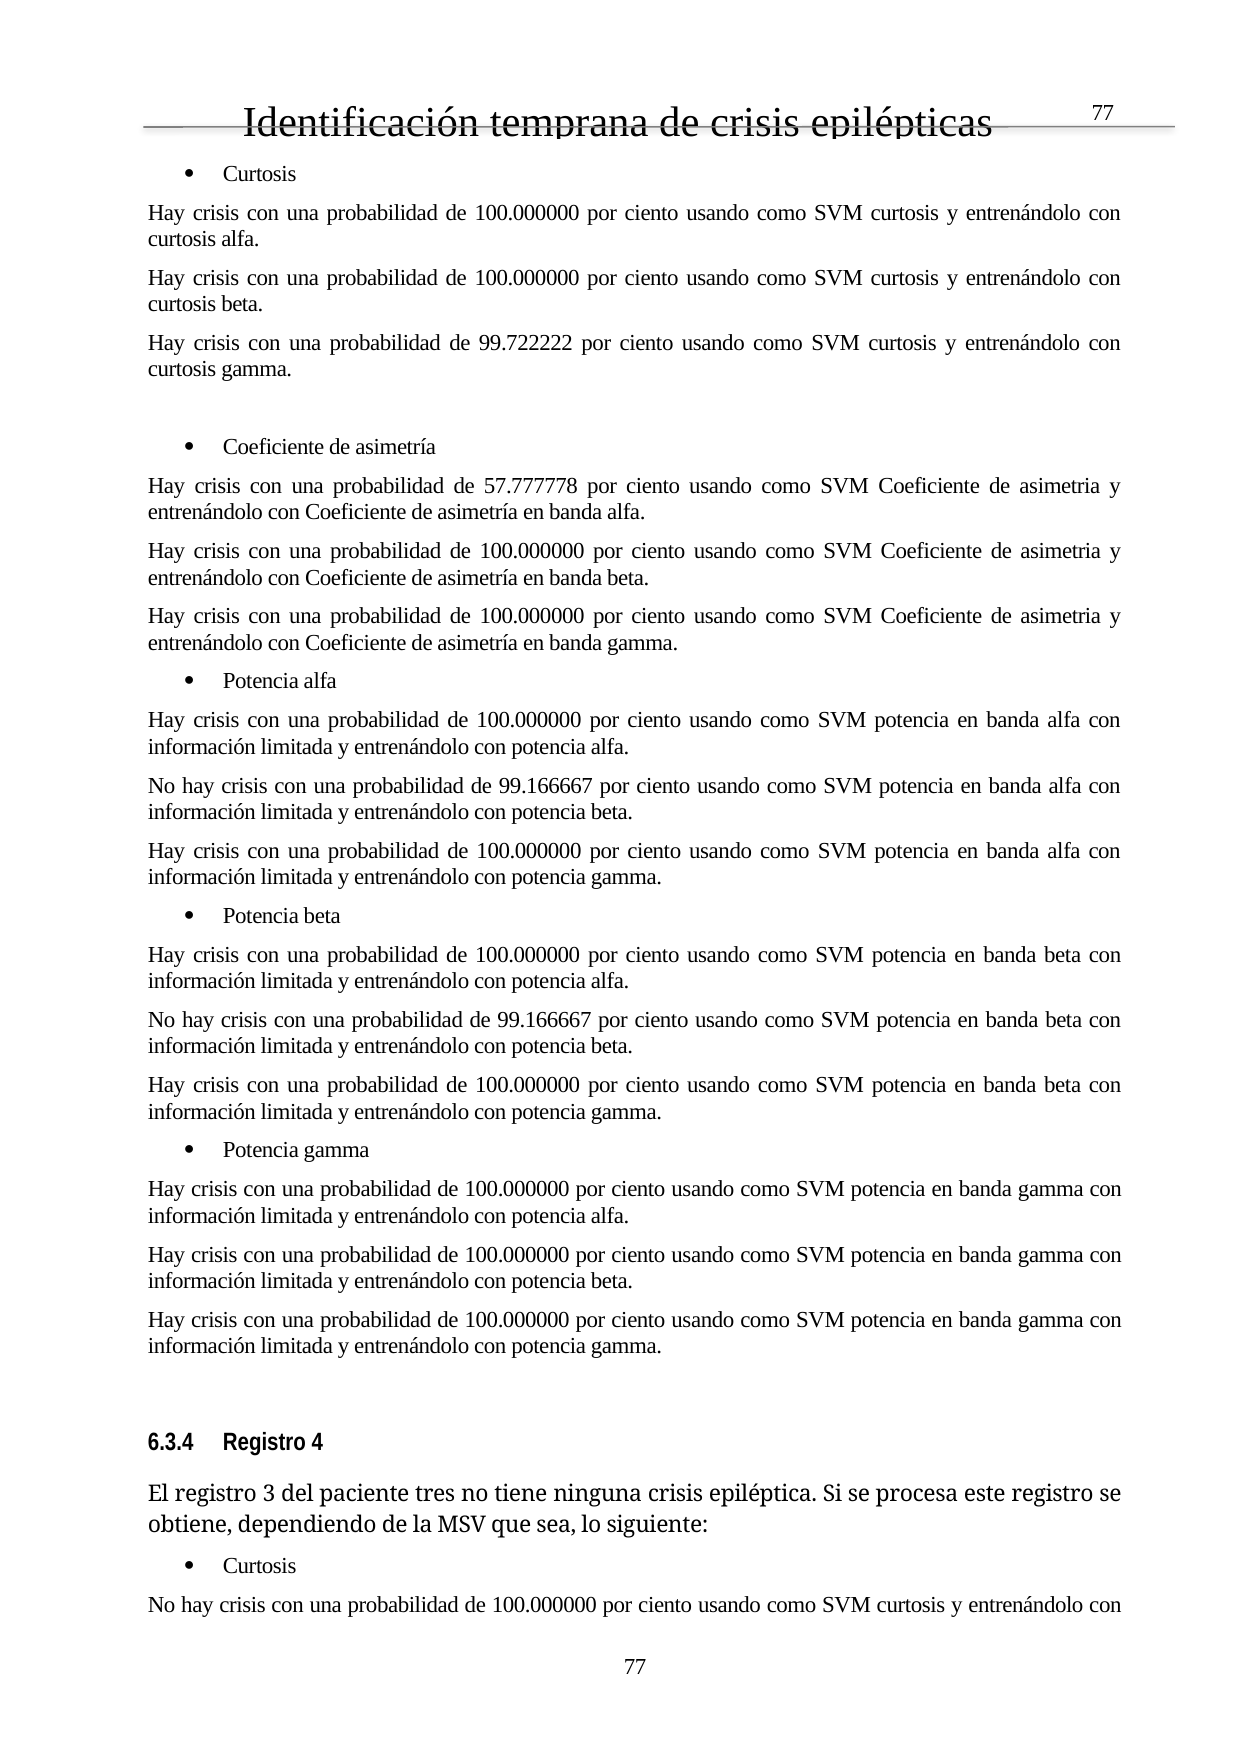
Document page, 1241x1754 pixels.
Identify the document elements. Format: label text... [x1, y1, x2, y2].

list Potencia alfa [185, 668, 1122, 694]
text Hay crisis con una probabilidad de 100.000000 por ciento usando como SVM curtosis y entrenándolo con curtosis beta. [148, 264, 1122, 317]
subtitle Registro 4 [148, 1427, 1122, 1456]
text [148, 1591, 1122, 1617]
text Hay crisis con una probabilidad de 57.777778 por ciento usando como SVM Coeficiente de asimetria y entrenándolo con Coeficiente de asimetría en banda alfa. [148, 472, 1122, 525]
text No hay crisis con una probabilidad de 99.166667 por ciento usando como SVM potencia en banda alfa con información limitada y entrenándolo con potencia beta. [148, 772, 1122, 824]
text Hay crisis con una probabilidad de 100.000000 por ciento usando como SVM potencia en banda gamma con información limitada y entrenándolo con potencia beta. [148, 1241, 1122, 1293]
text Hay crisis con una probabilidad de 100.000000 por ciento usando como SVM potencia en banda gamma con información limitada y entrenándolo con potencia alfa. [148, 1175, 1122, 1228]
text No hay crisis con una probabilidad de 99.166667 por ciento usando como SVM potencia en banda beta con información limitada y entrenándolo con potencia beta. [148, 1006, 1122, 1059]
text Hay crisis con una probabilidad de 99.722222 por ciento usando como SVM curtosis y entrenándolo con curtosis gamma. [148, 329, 1122, 382]
text El registro 3 del paciente tres no tiene ninguna crisis epiléptica. Si se procesa este registro se obtiene, dependiendo de la MSV que sea, lo siguiente: [148, 1477, 1122, 1539]
text Hay crisis con una probabilidad de 100.000000 por ciento usando como SVM potencia en banda gamma con información limitada y entrenándolo con potencia gamma. [148, 1306, 1122, 1358]
text Hay crisis con una probabilidad de 100.000000 por ciento usando como SVM potencia en banda alfa con información limitada y entrenándolo con potencia alfa. [148, 706, 1122, 759]
text Hay crisis con una probabilidad de 100.000000 por ciento usando como SVM potencia en banda beta con información limitada y entrenándolo con potencia gamma. [148, 1071, 1122, 1124]
list Coeficiente de asimetría [185, 433, 1122, 459]
text Hay crisis con una probabilidad de 100.000000 por ciento usando como SVM Coeficiente de asimetria y entrenándolo con Coeficiente de asimetría en banda gamma. [148, 602, 1122, 655]
text Hay crisis con una probabilidad de 100.000000 por ciento usando como SVM potencia en banda alfa con información limitada y entrenándolo con potencia gamma. [148, 837, 1122, 889]
list Curtosis [185, 160, 1122, 186]
text Hay crisis con una probabilidad de 100.000000 por ciento usando como SVM potencia en banda beta con información limitada y entrenándolo con potencia alfa. [148, 941, 1122, 994]
list Potencia beta [185, 902, 1122, 928]
list Potencia gamma [185, 1137, 1122, 1163]
list Curtosis [185, 1552, 1122, 1578]
text Hay crisis con una probabilidad de 100.000000 por ciento usando como SVM Coeficiente de asimetria y entrenándolo con Coeficiente de asimetría en banda beta. [148, 537, 1122, 590]
text Hay crisis con una probabilidad de 100.000000 por ciento usando como SVM curtosis y entrenándolo con curtosis alfa. [148, 199, 1122, 251]
